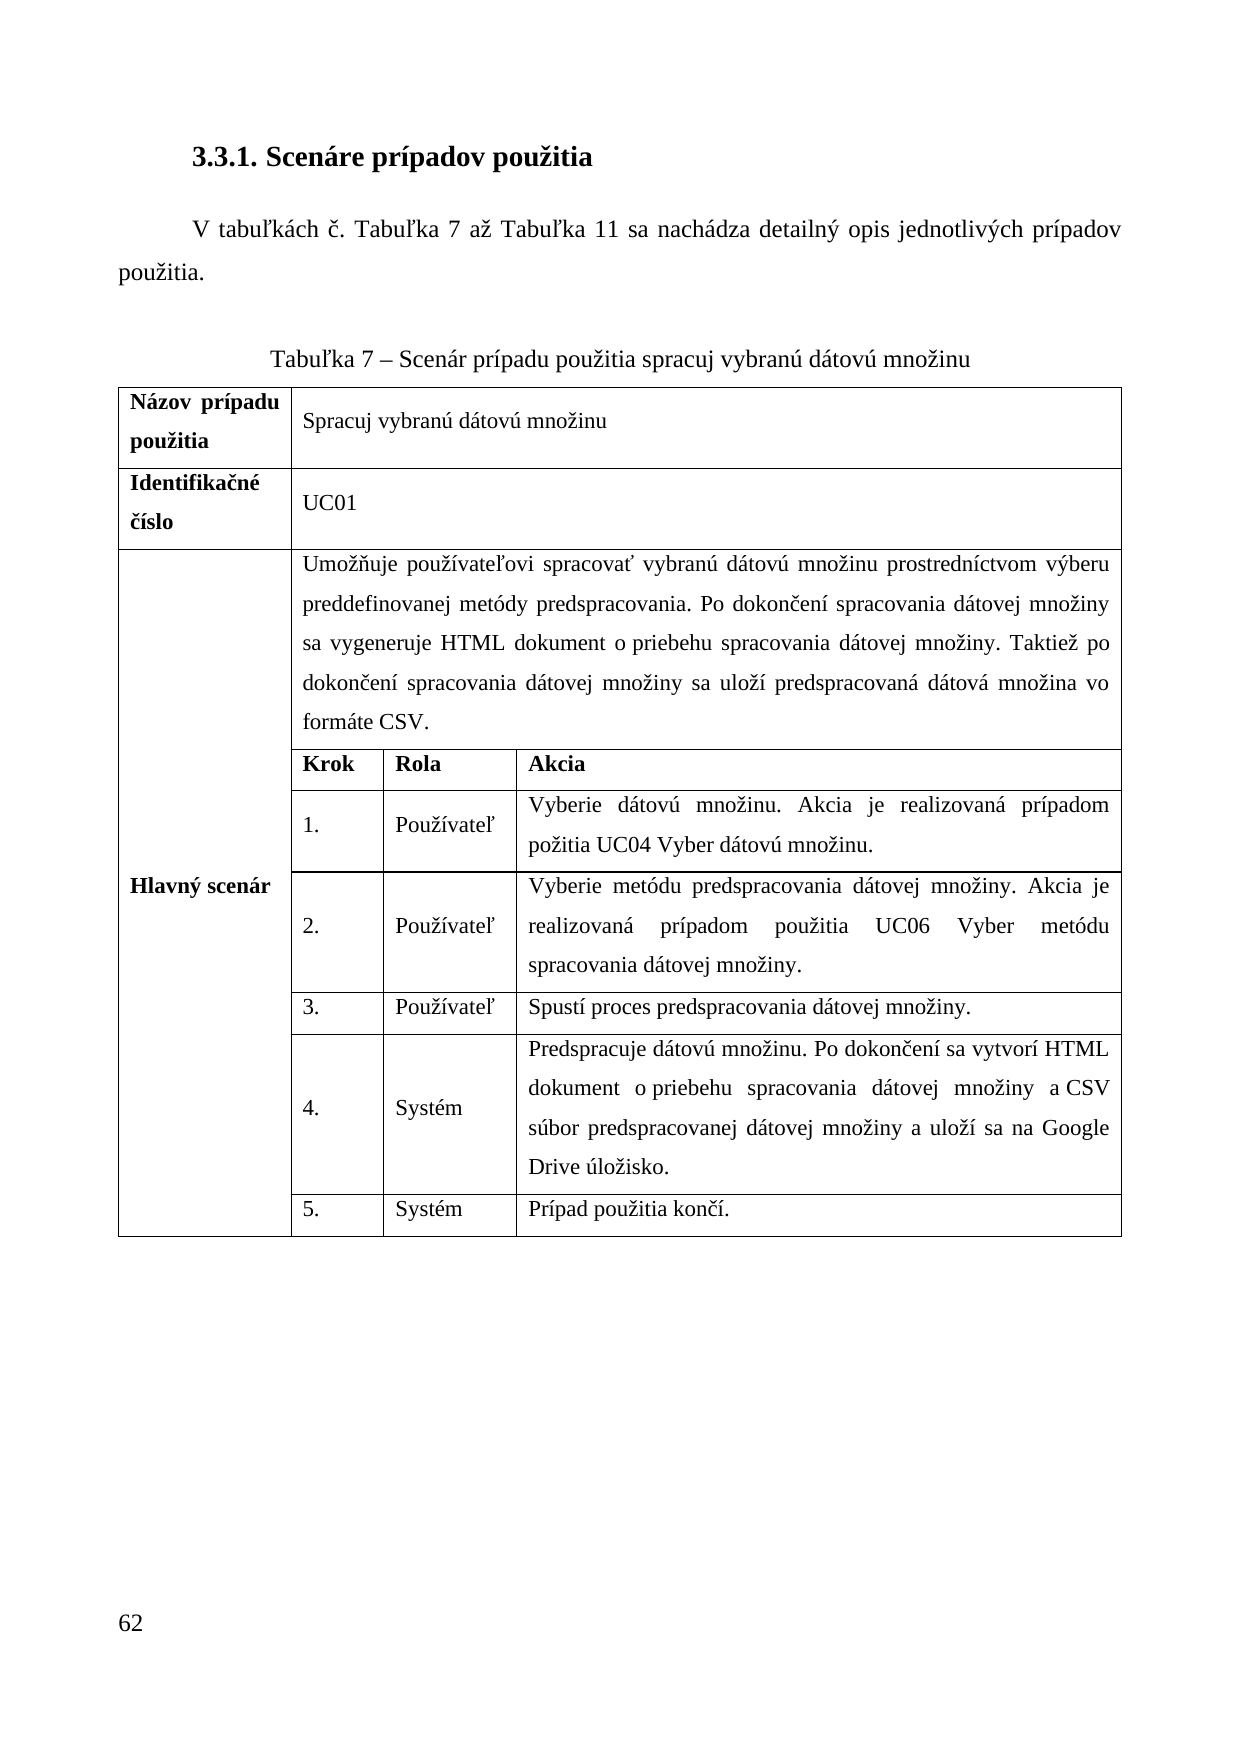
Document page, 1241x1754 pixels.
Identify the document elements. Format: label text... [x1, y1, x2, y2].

subtitle Scenáre prípadov použitia [192, 139, 1122, 172]
table_cell 2. [292, 873, 383, 992]
table_cell Identifikačné číslo [119, 469, 291, 549]
table_cell Systém [384, 1195, 516, 1236]
table_cell 5. [292, 1195, 383, 1236]
table_cell Vyberie dátovú množinu. Akcia je realizovaná prípadom požitia UC04 Vyber dátovú množinu. [517, 791, 1121, 871]
table_cell Používateľ [384, 791, 516, 871]
table_cell 3. [292, 993, 383, 1034]
table_cell Hlavný scenár [119, 550, 291, 1236]
table_cell Systém [384, 1035, 516, 1194]
table_header Názov prípadu použitia [119, 388, 291, 468]
table_cell 4. [292, 1035, 383, 1194]
table_cell Akcia [517, 750, 1121, 790]
table_cell 1. [292, 791, 383, 871]
table_cell UC01 [292, 469, 1121, 549]
table_cell Predspracuje dátovú množinu. Po dokončení sa vytvorí HTML dokument o priebehu spracovania dátovej množiny a CSV súbor predspracovanej dátovej množiny a uloží sa na Google Drive úložisko. [517, 1035, 1121, 1194]
table_cell Rola [384, 750, 516, 790]
table_cell Vyberie metódu predspracovania dátovej množiny. Akcia je realizovaná prípadom použitia UC06 Vyber metódu spracovania dátovej množiny. [517, 873, 1121, 992]
table_cell Spustí proces predspracovania dátovej množiny. [517, 993, 1121, 1034]
table_cell Používateľ [384, 993, 516, 1034]
table_header Spracuj vybranú dátovú množinu [292, 388, 1121, 468]
table_cell Krok [292, 750, 383, 790]
table_cell Umožňuje používateľovi spracovať vybranú dátovú množinu prostredníctvom výberu preddefinovanej metódy predspracovania. Po dokončení spracovania dátovej množiny sa vygeneruje HTML dokument o priebehu spracovania dátovej množiny. Taktiež po dokončení spracovania dátovej množiny sa uloží predspracovaná dátová množina vo formáte CSV. [292, 550, 1121, 749]
table_cell Používateľ [384, 873, 516, 992]
table_cell Prípad použitia končí. [517, 1195, 1121, 1236]
text V tabuľkách č. 7 až 11 sa nachádza detailný opis jednotlivých prípadov použitia. [118, 214, 1122, 286]
